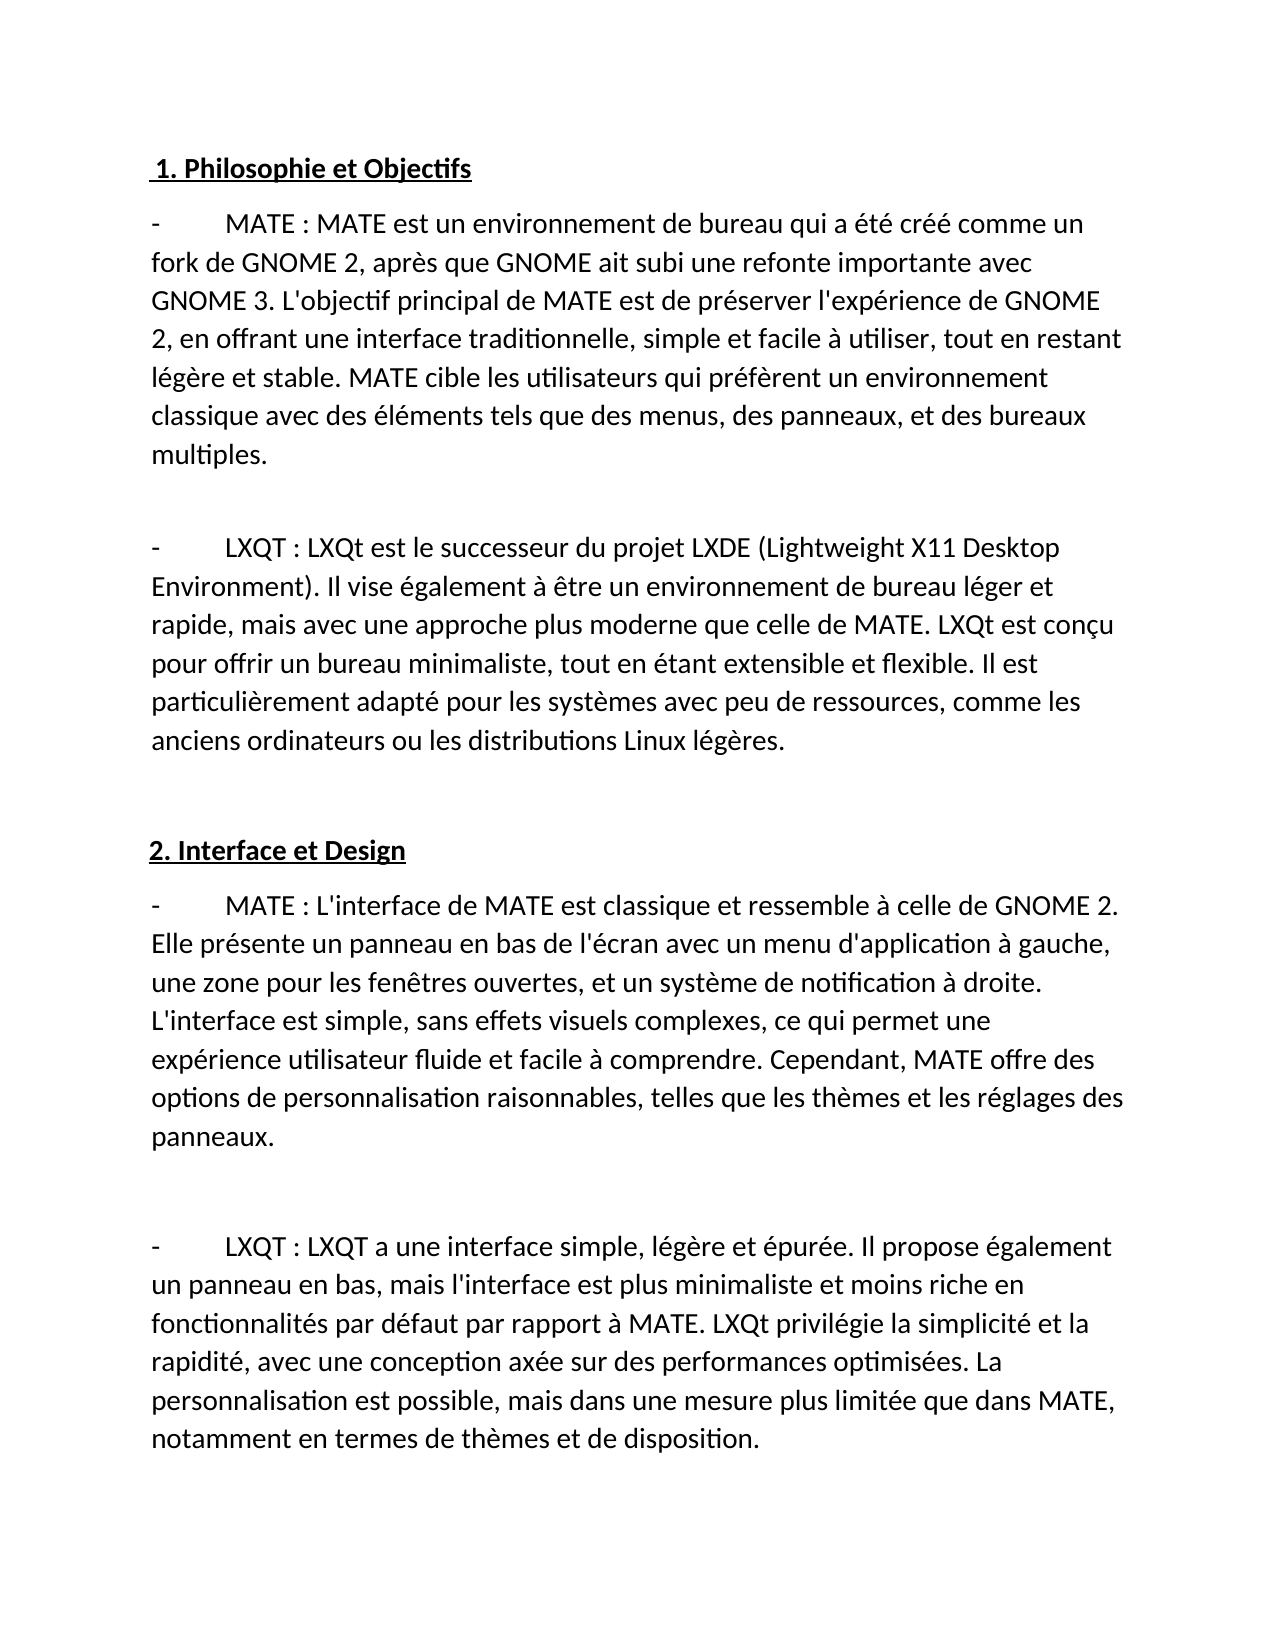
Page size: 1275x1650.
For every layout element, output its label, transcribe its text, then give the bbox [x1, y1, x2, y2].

list LXQT : LXQT a une interface simple, légère et épurée. Il propose également un panneau en bas, mais l'interface est plus minimaliste et moins riche en fonctionnalités par défaut par rapport à MATE. LXQt privilégie la simplicité et la rapidité, avec une conception axée sur des performances optimisées. La personnalisation est possible, mais dans une mesure plus limitée que dans MATE, notamment en termes de thèmes et de disposition. [151, 1228, 1124, 1456]
list MATE : MATE est un environnement de bureau qui a été créé comme un fork de GNOME 2, après que GNOME ait subi une refonte importante avec GNOME 3. L'objectif principal de MATE est de préserver l'expérience de GNOME 2, en offrant une interface traditionnelle, simple et facile à utiliser, tout en restant légère et stable. MATE cible les utilisateurs qui préfèrent un environnement classique avec des éléments tels que des menus, des panneaux, et des bureaux multiples. [151, 205, 1124, 471]
list MATE : L'interface de MATE est classique et ressemble à celle de GNOME 2. Elle présente un panneau en bas de l'écran avec un menu d'application à gauche, une zone pour les fenêtres ouvertes, et un système de notification à droite. L'interface est simple, sans effets visuels complexes, ce qui permet une expérience utilisateur fluide et facile à comprendre. Cependant, MATE offre des options de personnalisation raisonnables, telles que les thèmes et les réglages des panneaux. [151, 887, 1124, 1153]
subtitle 1. Philosophie et Objectifs [148, 150, 1124, 186]
list LXQT : LXQt est le successeur du projet LXDE (Lightweight X11 Desktop Environment). Il vise également à être un environnement de bureau léger et rapide, mais avec une approche plus moderne que celle de MATE. LXQt est conçu pour offrir un bureau minimaliste, tout en étant extensible et flexible. Il est particulièrement adapté pour les systèmes avec peu de ressources, comme les anciens ordinateurs ou les distributions Linux légères. [151, 529, 1124, 757]
subtitle 2. Interface et Design [148, 832, 1124, 867]
